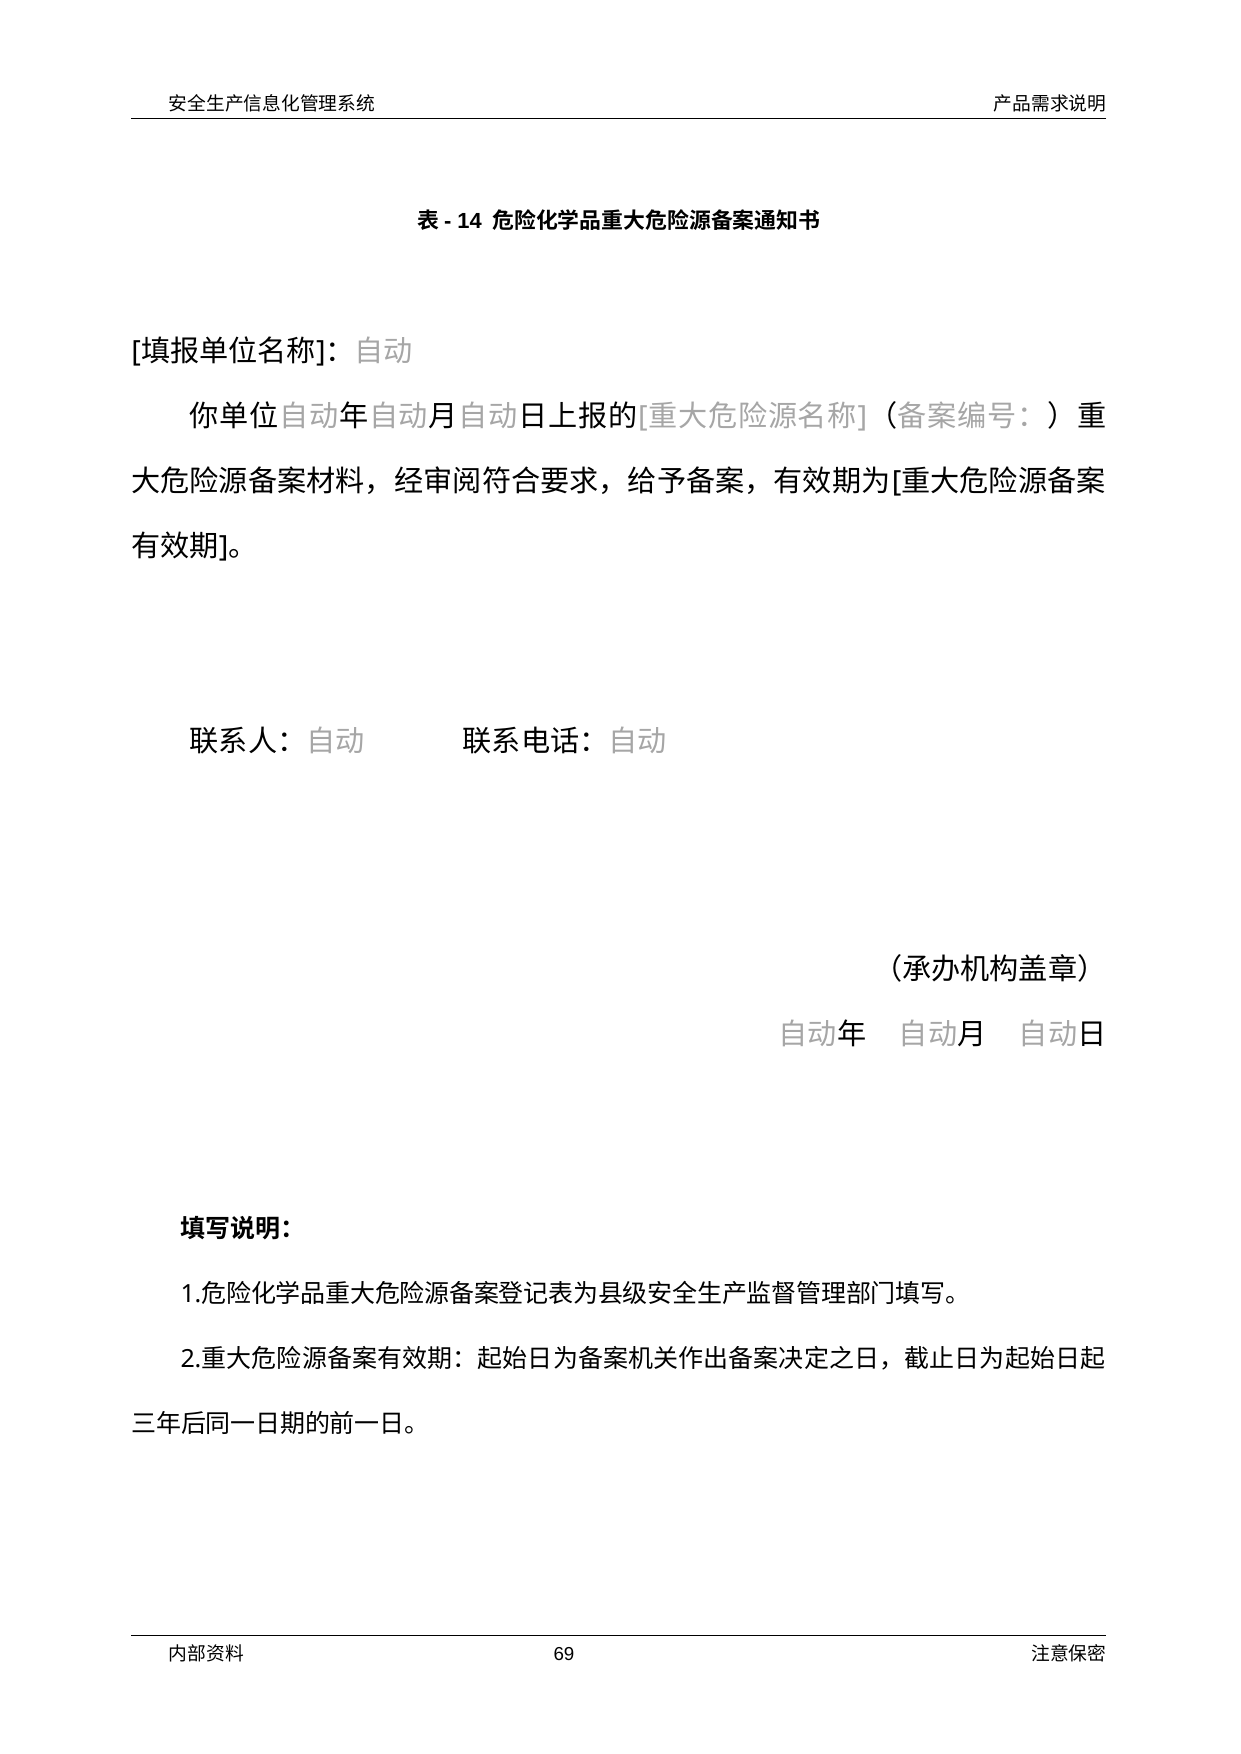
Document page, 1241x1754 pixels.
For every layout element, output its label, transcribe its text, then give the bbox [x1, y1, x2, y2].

text 1.危险化学品重大危险源备案登记表为县级安全生产监督管理部门填写。 [131, 1259, 1106, 1324]
text 危险化学品重大危险源备案通知书 [131, 203, 1106, 236]
text 2.重大危险源备案有效期：起始日为备案机关作出备案决定之日，截止日为起始日起三年后同一日期的前一日。 [131, 1324, 1106, 1454]
text 自动年 自动月 自动日 [131, 999, 1106, 1064]
text 填写说明： [131, 1194, 1106, 1259]
text [填报单位名称]：自动 [131, 316, 1106, 381]
text （承办机构盖章） [131, 934, 1106, 999]
text 你单位自动年自动月自动日上报的[重大危险源名称]（备案编号：）重大危险源备案材料，经审阅符合要求，给予备案，有效期为[重大危险源备案有效期]。 [131, 381, 1106, 576]
text 联系人：自动 联系电话：自动 [131, 706, 1106, 771]
